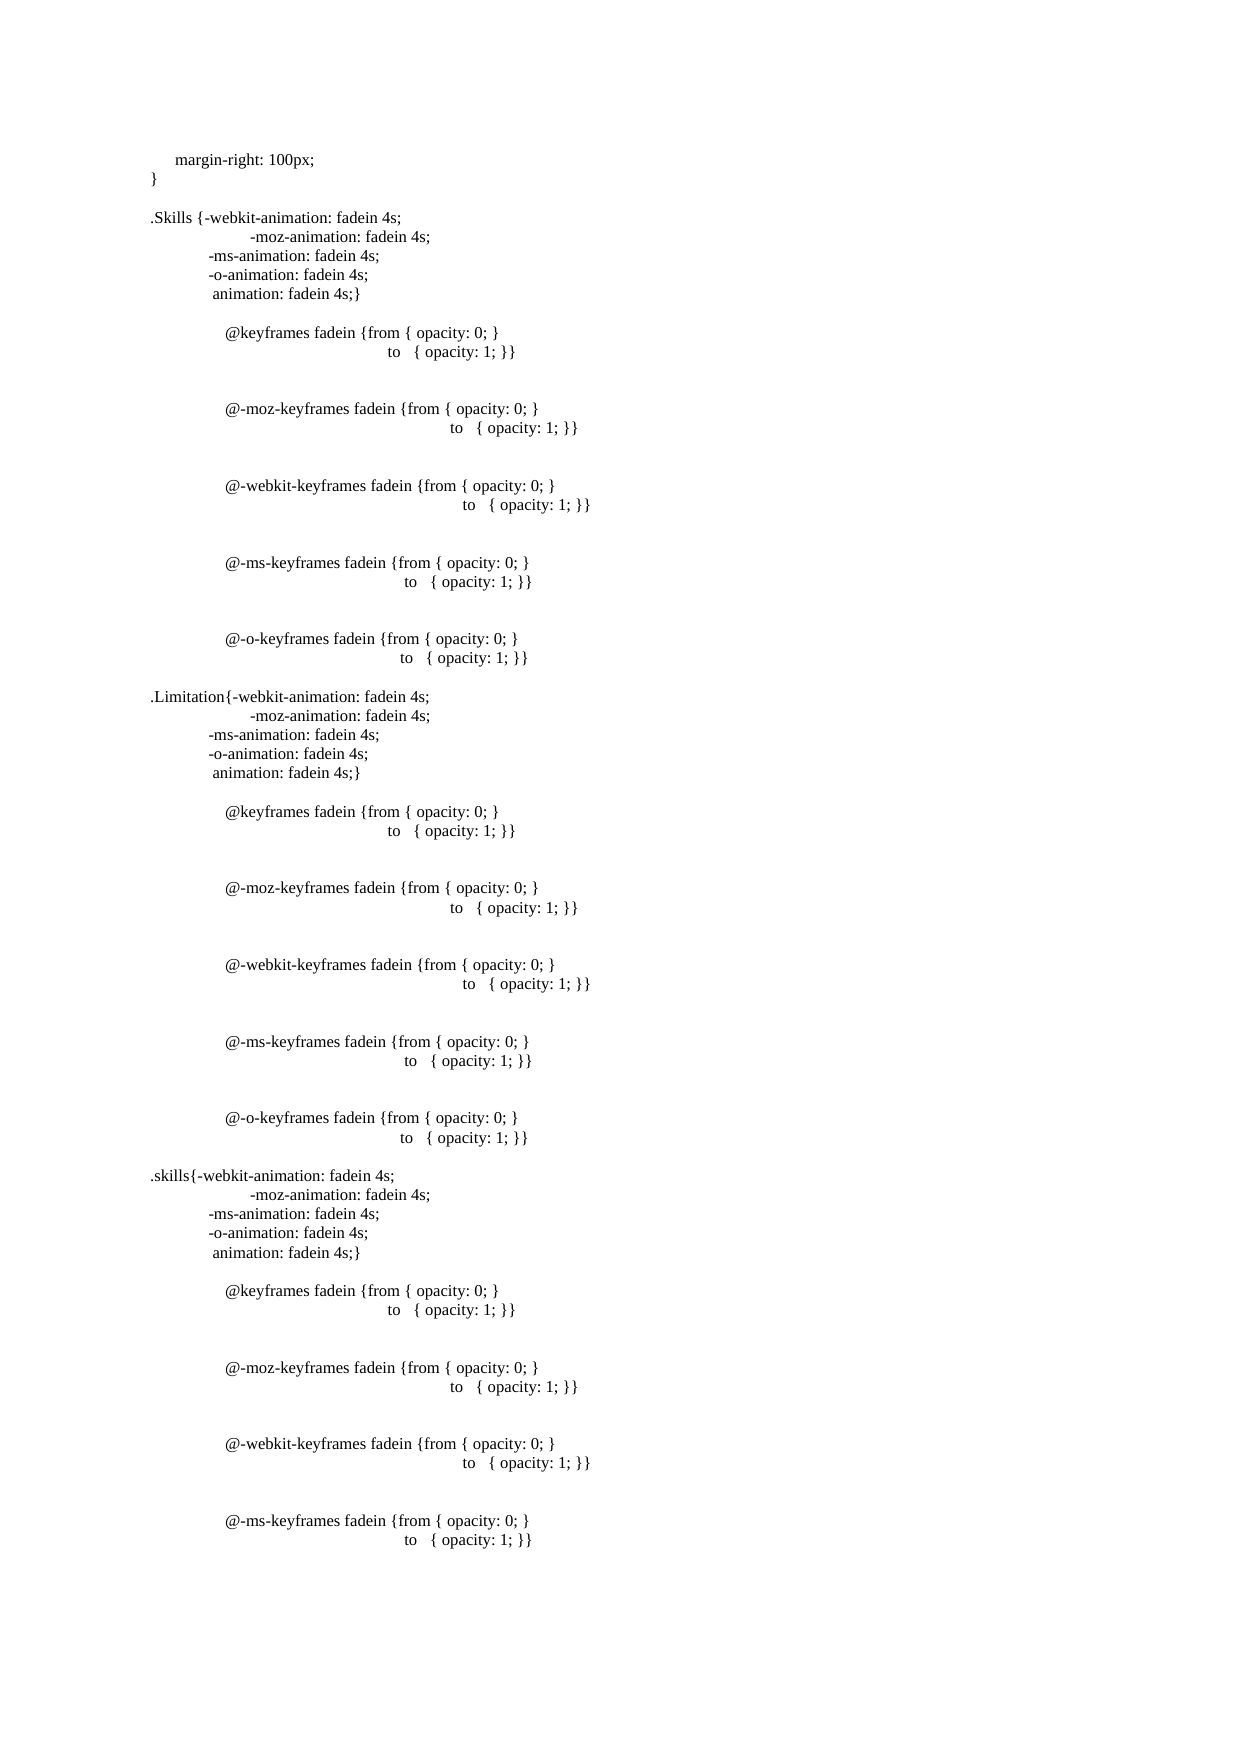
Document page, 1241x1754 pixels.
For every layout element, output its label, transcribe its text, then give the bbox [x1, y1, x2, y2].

text .skills{-webkit-animation: fadein 4s; [150, 1166, 1090, 1185]
text to { opacity: 1; }} [150, 1300, 1090, 1319]
text animation: fadein 4s;} [150, 1242, 1090, 1262]
text -o-animation: fadein 4s; [150, 744, 1090, 763]
text @-moz-keyframes fadein {from { opacity: 0; } [150, 878, 1090, 897]
text to { opacity: 1; }} [150, 495, 1090, 514]
text animation: fadein 4s;} [150, 284, 1090, 303]
text to { opacity: 1; }} [150, 1051, 1090, 1070]
text -moz-animation: fadein 4s; [150, 706, 1090, 725]
text to { opacity: 1; }} [150, 648, 1090, 667]
text @-o-keyframes fadein {from { opacity: 0; } [150, 629, 1090, 648]
text to { opacity: 1; }} [150, 418, 1090, 437]
text to { opacity: 1; }} [150, 342, 1090, 361]
text to { opacity: 1; }} [150, 572, 1090, 591]
text -o-animation: fadein 4s; [150, 1223, 1090, 1242]
text -ms-animation: fadein 4s; [150, 1204, 1090, 1223]
text animation: fadein 4s;} [150, 763, 1090, 782]
text @keyframes fadein {from { opacity: 0; } [150, 322, 1090, 342]
text @keyframes fadein {from { opacity: 0; } [150, 802, 1090, 821]
text @-webkit-keyframes fadein {from { opacity: 0; } [150, 476, 1090, 495]
text to { opacity: 1; }} [150, 1453, 1090, 1472]
text -ms-animation: fadein 4s; [150, 246, 1090, 265]
text to { opacity: 1; }} [150, 821, 1090, 840]
text -ms-animation: fadein 4s; [150, 725, 1090, 744]
text @keyframes fadein {from { opacity: 0; } [150, 1281, 1090, 1300]
text to { opacity: 1; }} [150, 1127, 1090, 1147]
text -moz-animation: fadein 4s; [150, 227, 1090, 246]
text .Skills {-webkit-animation: fadein 4s; [150, 207, 1090, 227]
text to { opacity: 1; }} [150, 1377, 1090, 1396]
text @-ms-keyframes fadein {from { opacity: 0; } [150, 1032, 1090, 1051]
text } [150, 169, 1090, 188]
text @-moz-keyframes fadein {from { opacity: 0; } [150, 399, 1090, 418]
text to { opacity: 1; }} [150, 974, 1090, 993]
text @-o-keyframes fadein {from { opacity: 0; } [150, 1108, 1090, 1127]
text -moz-animation: fadein 4s; [150, 1185, 1090, 1204]
text @-ms-keyframes fadein {from { opacity: 0; } [150, 1511, 1090, 1530]
text margin-right: 100px; [150, 150, 1090, 169]
text .Limitation{-webkit-animation: fadein 4s; [150, 687, 1090, 706]
text to { opacity: 1; }} [150, 897, 1090, 917]
text @-webkit-keyframes fadein {from { opacity: 0; } [150, 1434, 1090, 1453]
text @-ms-keyframes fadein {from { opacity: 0; } [150, 552, 1090, 572]
text @-moz-keyframes fadein {from { opacity: 0; } [150, 1357, 1090, 1377]
text @-webkit-keyframes fadein {from { opacity: 0; } [150, 955, 1090, 974]
text -o-animation: fadein 4s; [150, 265, 1090, 284]
text to { opacity: 1; }} [150, 1530, 1090, 1549]
